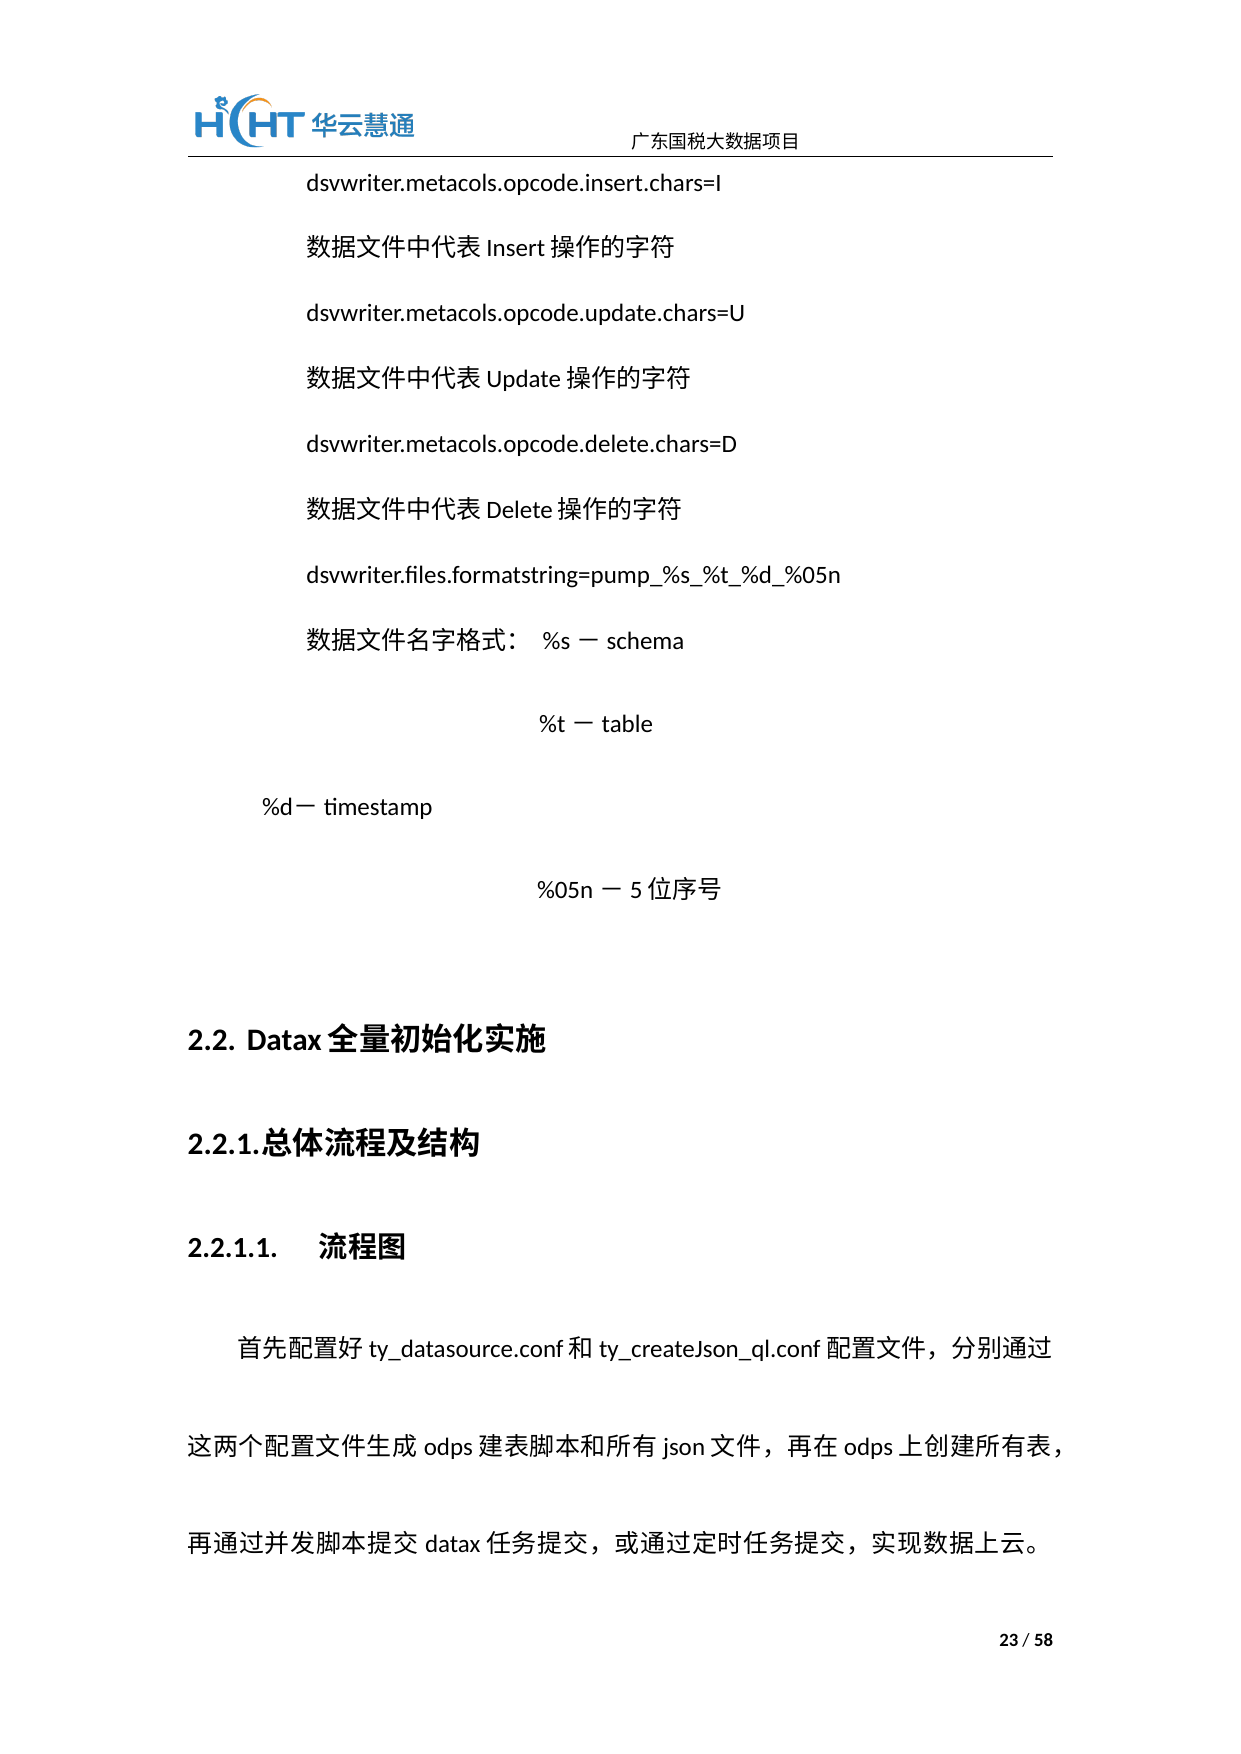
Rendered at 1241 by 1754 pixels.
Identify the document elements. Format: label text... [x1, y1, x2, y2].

picture [187, 88, 424, 149]
text 数据文件中代表Insert操作的字符 [256, 213, 1053, 278]
text %05n － 5位序号 [256, 855, 1053, 920]
text %t － table [187, 689, 1053, 754]
text 数据文件名字格式： %s － schema [256, 606, 1053, 671]
text dsvwriter.files.formatstring=pump_%s_%t_%d_%05n [256, 558, 1053, 591]
text dsvwriter.metacols.opcode.insert.chars=I [256, 166, 1053, 198]
text 流程图 [187, 1212, 1053, 1277]
text Datax全量初始化实施 [187, 1004, 1053, 1069]
text dsvwriter.metacols.opcode.delete.chars=D [256, 427, 1053, 460]
text 数据文件中代表Update操作的字符 [256, 344, 1053, 409]
text 首先配置好ty_datasource.conf和ty_createJson_ql.conf配置文件，分别通过这两个配置文件生成odps建表脚本和所有json文件，再在odps上创建所有表，再通过并发脚本提交datax任务提交，或通过定时任务提交，实现数据上云。整个流程图如下： [187, 1314, 1053, 1574]
text dsvwriter.metacols.opcode.update.chars=U [256, 297, 1053, 329]
text %d－ timestamp [256, 772, 1053, 837]
text 数据文件中代表Delete操作的字符 [256, 475, 1053, 540]
text 总体流程及结构 [187, 1108, 1053, 1173]
